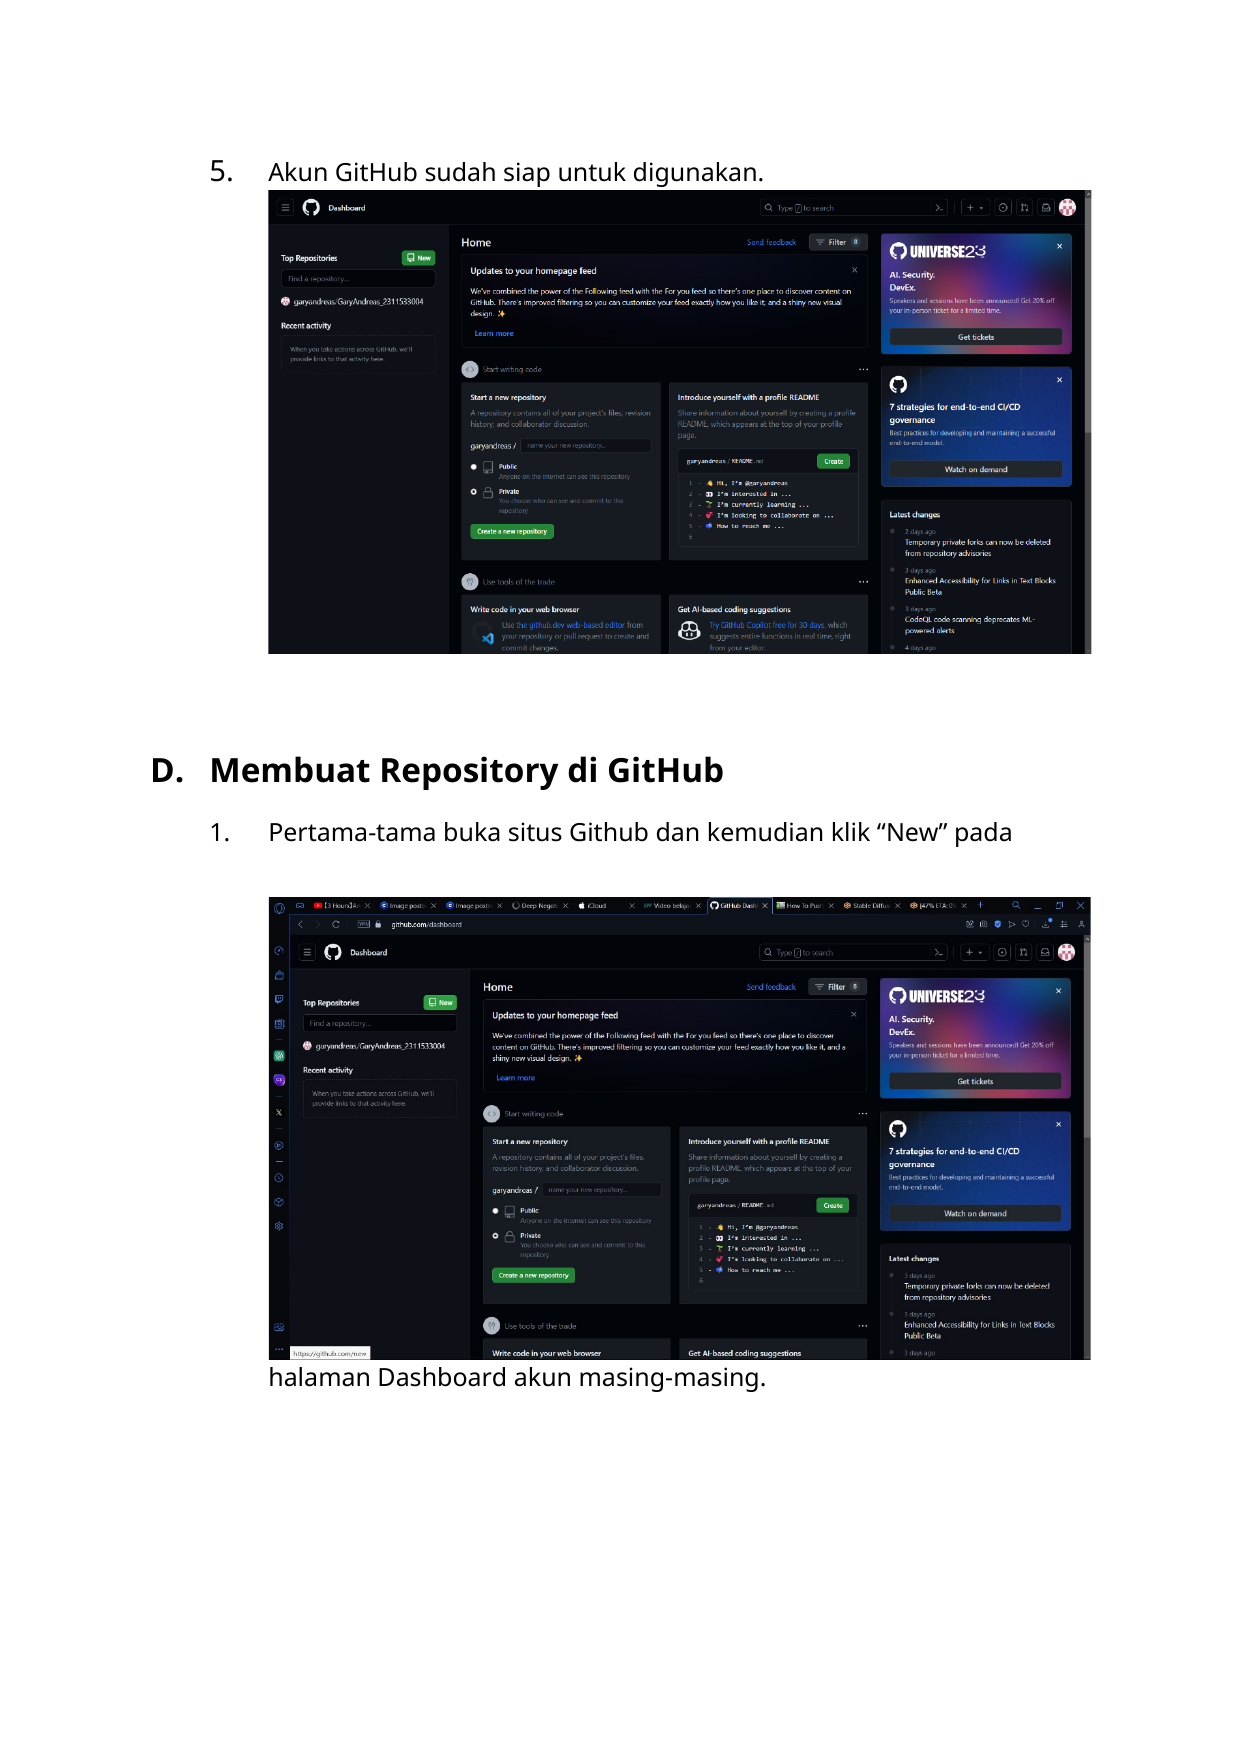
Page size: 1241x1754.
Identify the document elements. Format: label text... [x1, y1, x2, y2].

picture [268, 190, 1092, 654]
picture [268, 897, 1091, 1360]
list Membuat Repository di GitHub [150, 746, 1090, 792]
